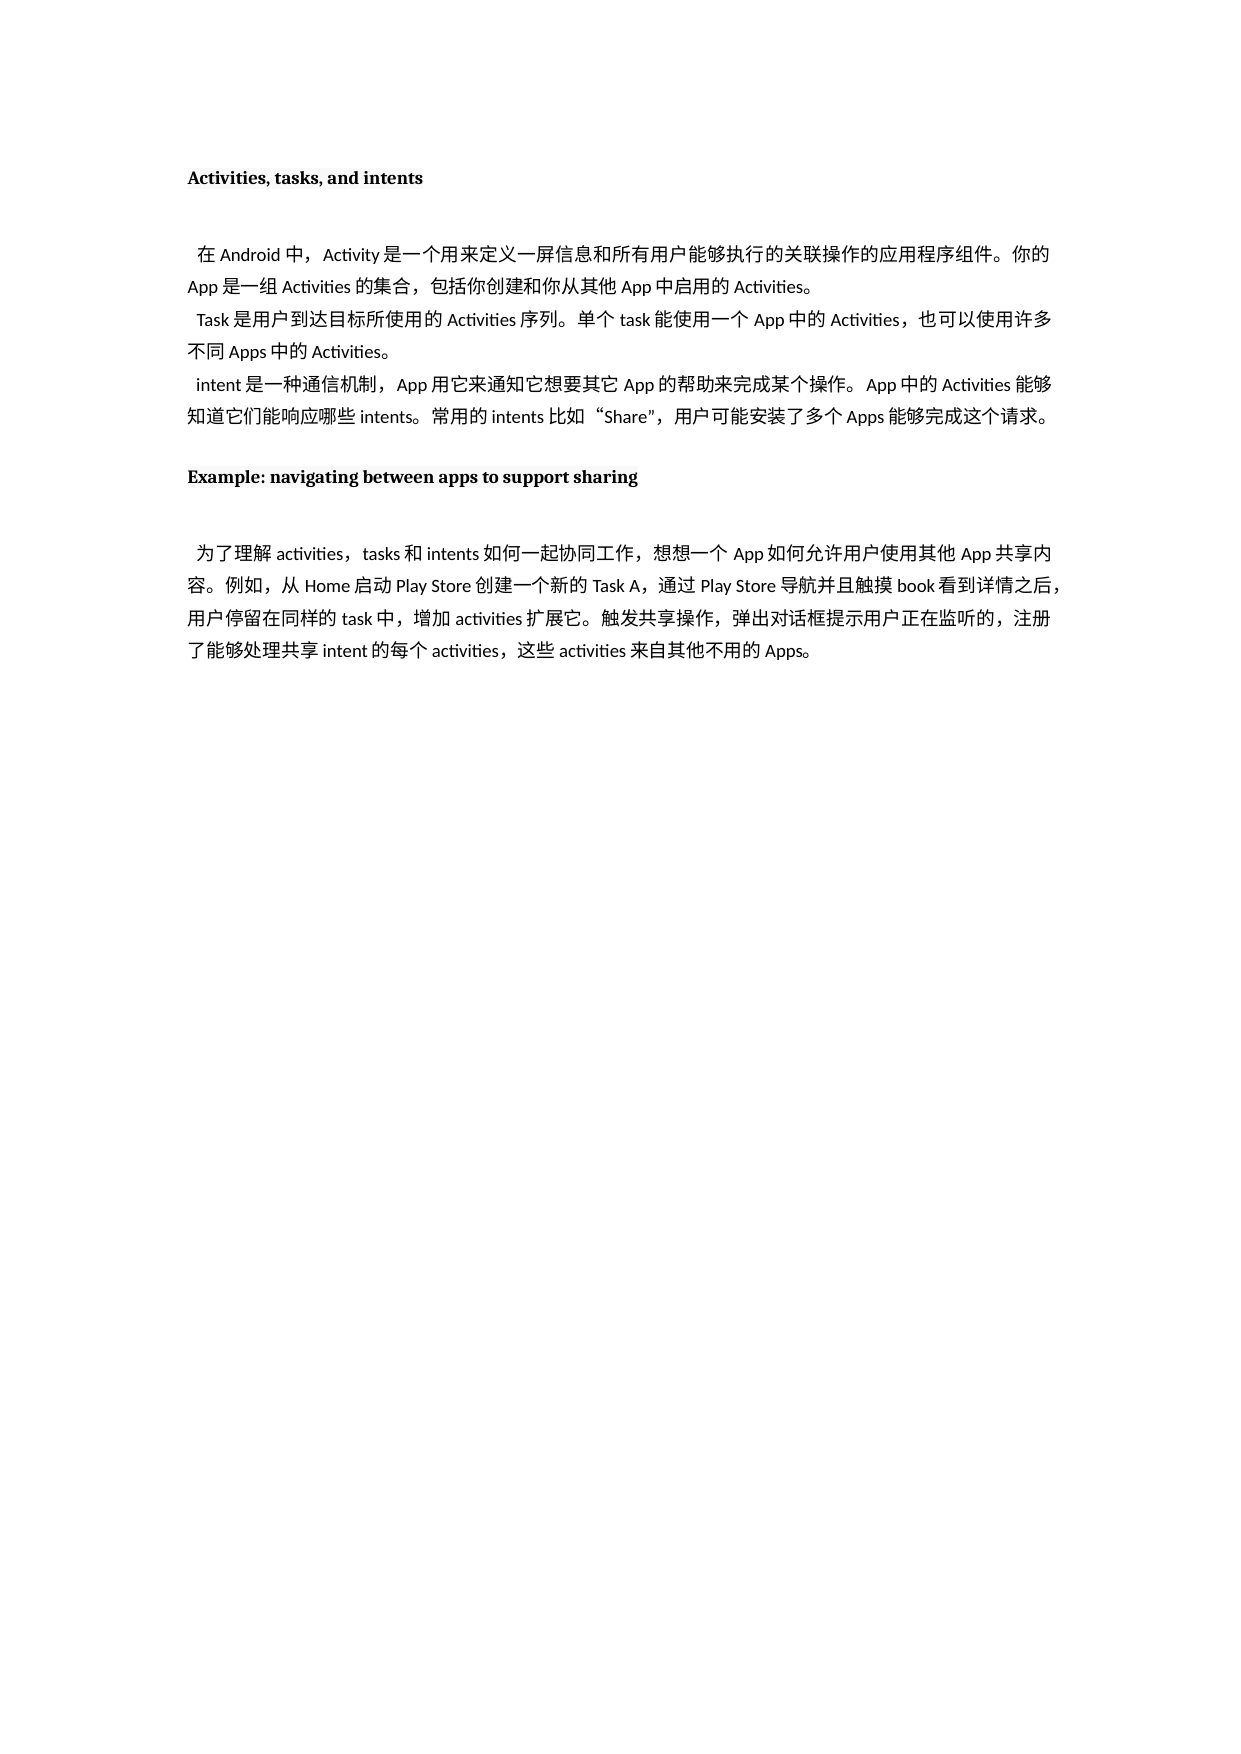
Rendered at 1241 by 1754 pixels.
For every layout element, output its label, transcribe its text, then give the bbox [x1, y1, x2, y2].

subtitle Activities, tasks, and intents [187, 162, 1053, 194]
text 为了理解activities，tasks和intents如何一起协同工作，想想一个App如何允许用户使用其他App共享内容。例如，从Home启动Play Store创建一个新的Task A，通过Play Store导航并且触摸book看到详情之后，用户停留在同样的task中，增加activities扩展它。触发共享操作，弹出对话框提示用户正在监听的，注册了能够处理共享intent的每个activities，这些activities来自其他不用的Apps。 [187, 536, 1053, 666]
text Task是用户到达目标所使用的Activities序列。单个task能使用一个App中的Activities，也可以使用许多不同Apps中的Activities。 [187, 302, 1053, 367]
subtitle Example: navigating between apps to support sharing [187, 461, 1053, 493]
text 在Android中，Activity是一个用来定义一屏信息和所有用户能够执行的关联操作的应用程序组件。你的App是一组Activities的集合，包括你创建和你从其他App中启用的Activities。 [187, 237, 1053, 302]
text intent是一种通信机制，App用它来通知它想要其它App的帮助来完成某个操作。App中的Activities能够知道它们能响应哪些intents。常用的intents比如“Share”，用户可能安装了多个Apps能够完成这个请求。 [187, 367, 1053, 432]
